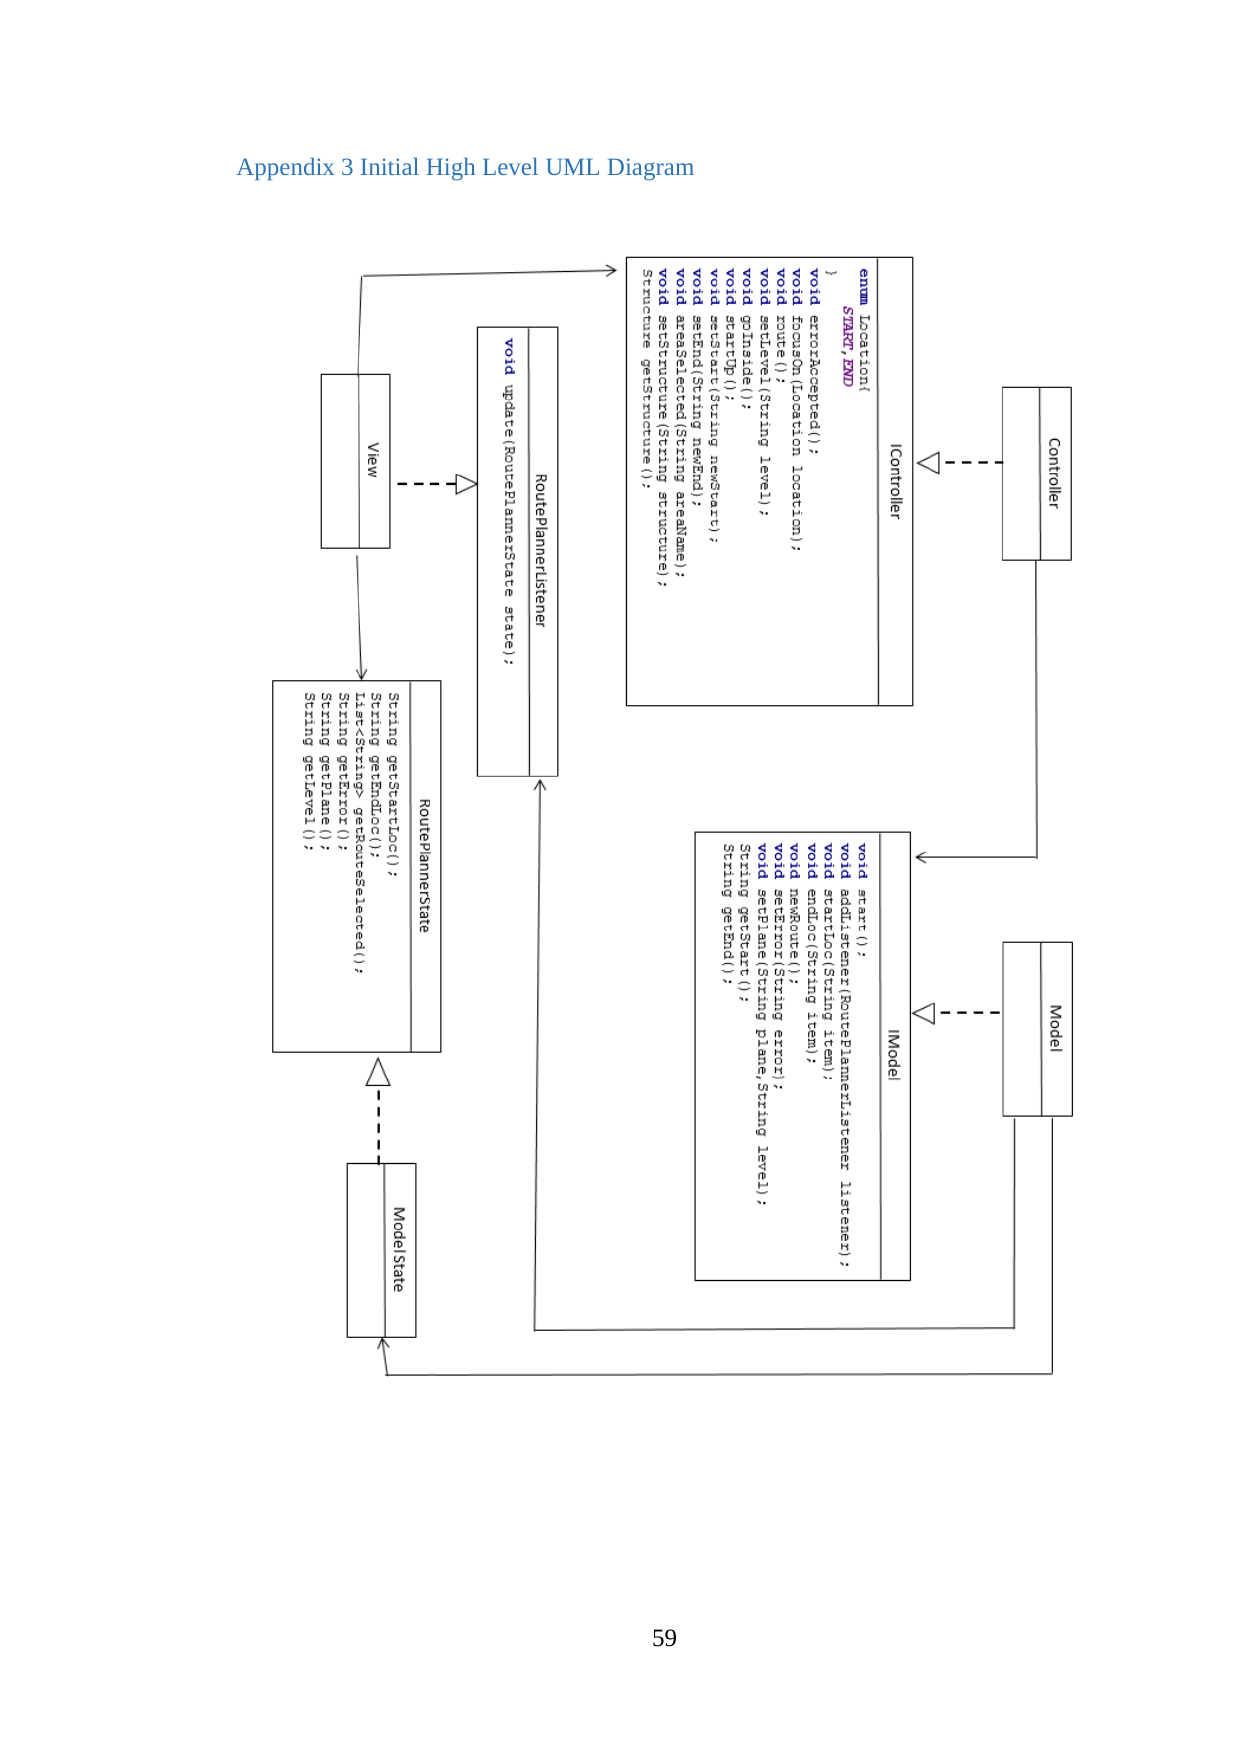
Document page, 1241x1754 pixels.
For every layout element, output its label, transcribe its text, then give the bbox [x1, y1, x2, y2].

subtitle Appendix 3 Initial High Level UML Diagram [236, 152, 1092, 181]
picture [216, 250, 1074, 1381]
